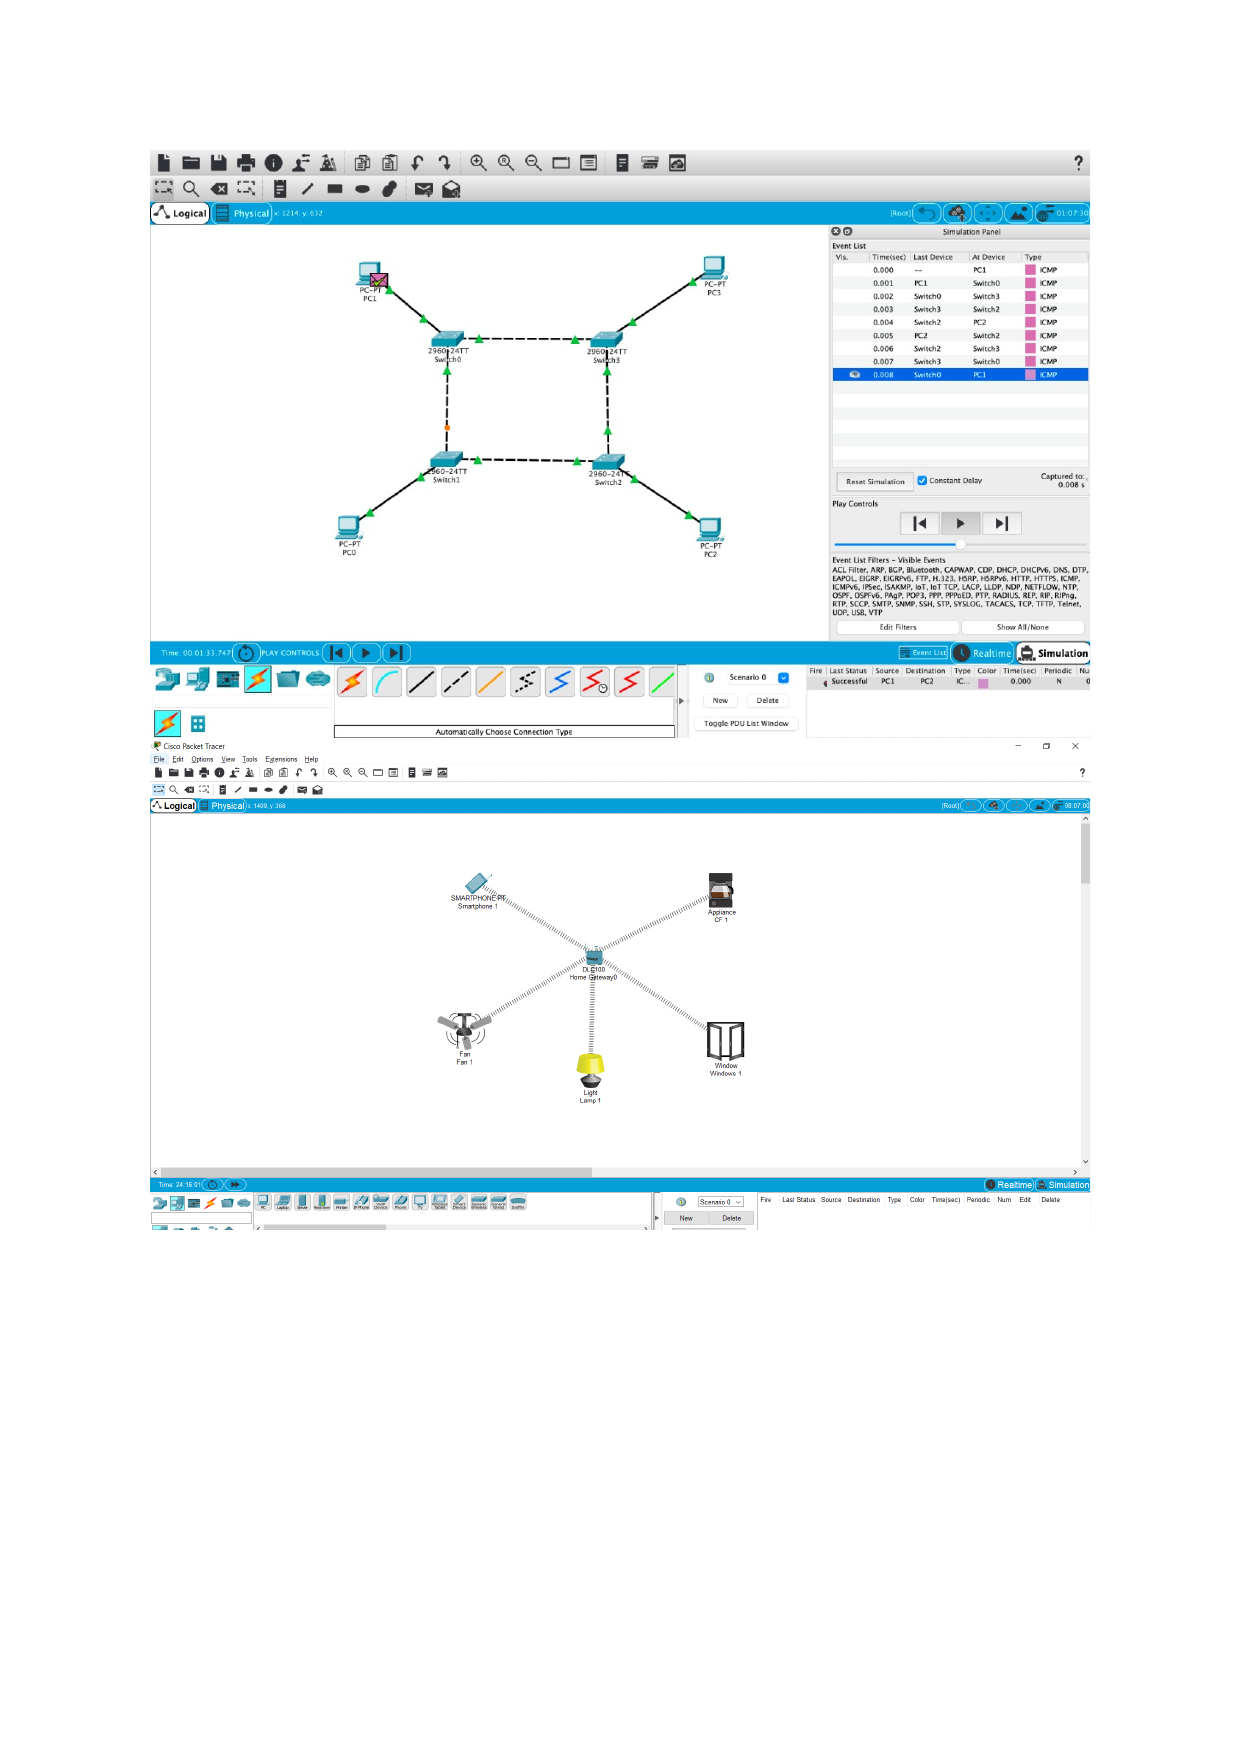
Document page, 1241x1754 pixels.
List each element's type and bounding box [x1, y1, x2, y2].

picture [1085, 208, 1091, 219]
picture [150, 1192, 1091, 1230]
picture [1012, 214, 1024, 220]
picture [235, 211, 248, 216]
picture [150, 740, 1091, 1189]
picture [1011, 1182, 1021, 1187]
picture [894, 211, 907, 215]
picture [990, 802, 997, 809]
picture [150, 150, 1091, 738]
